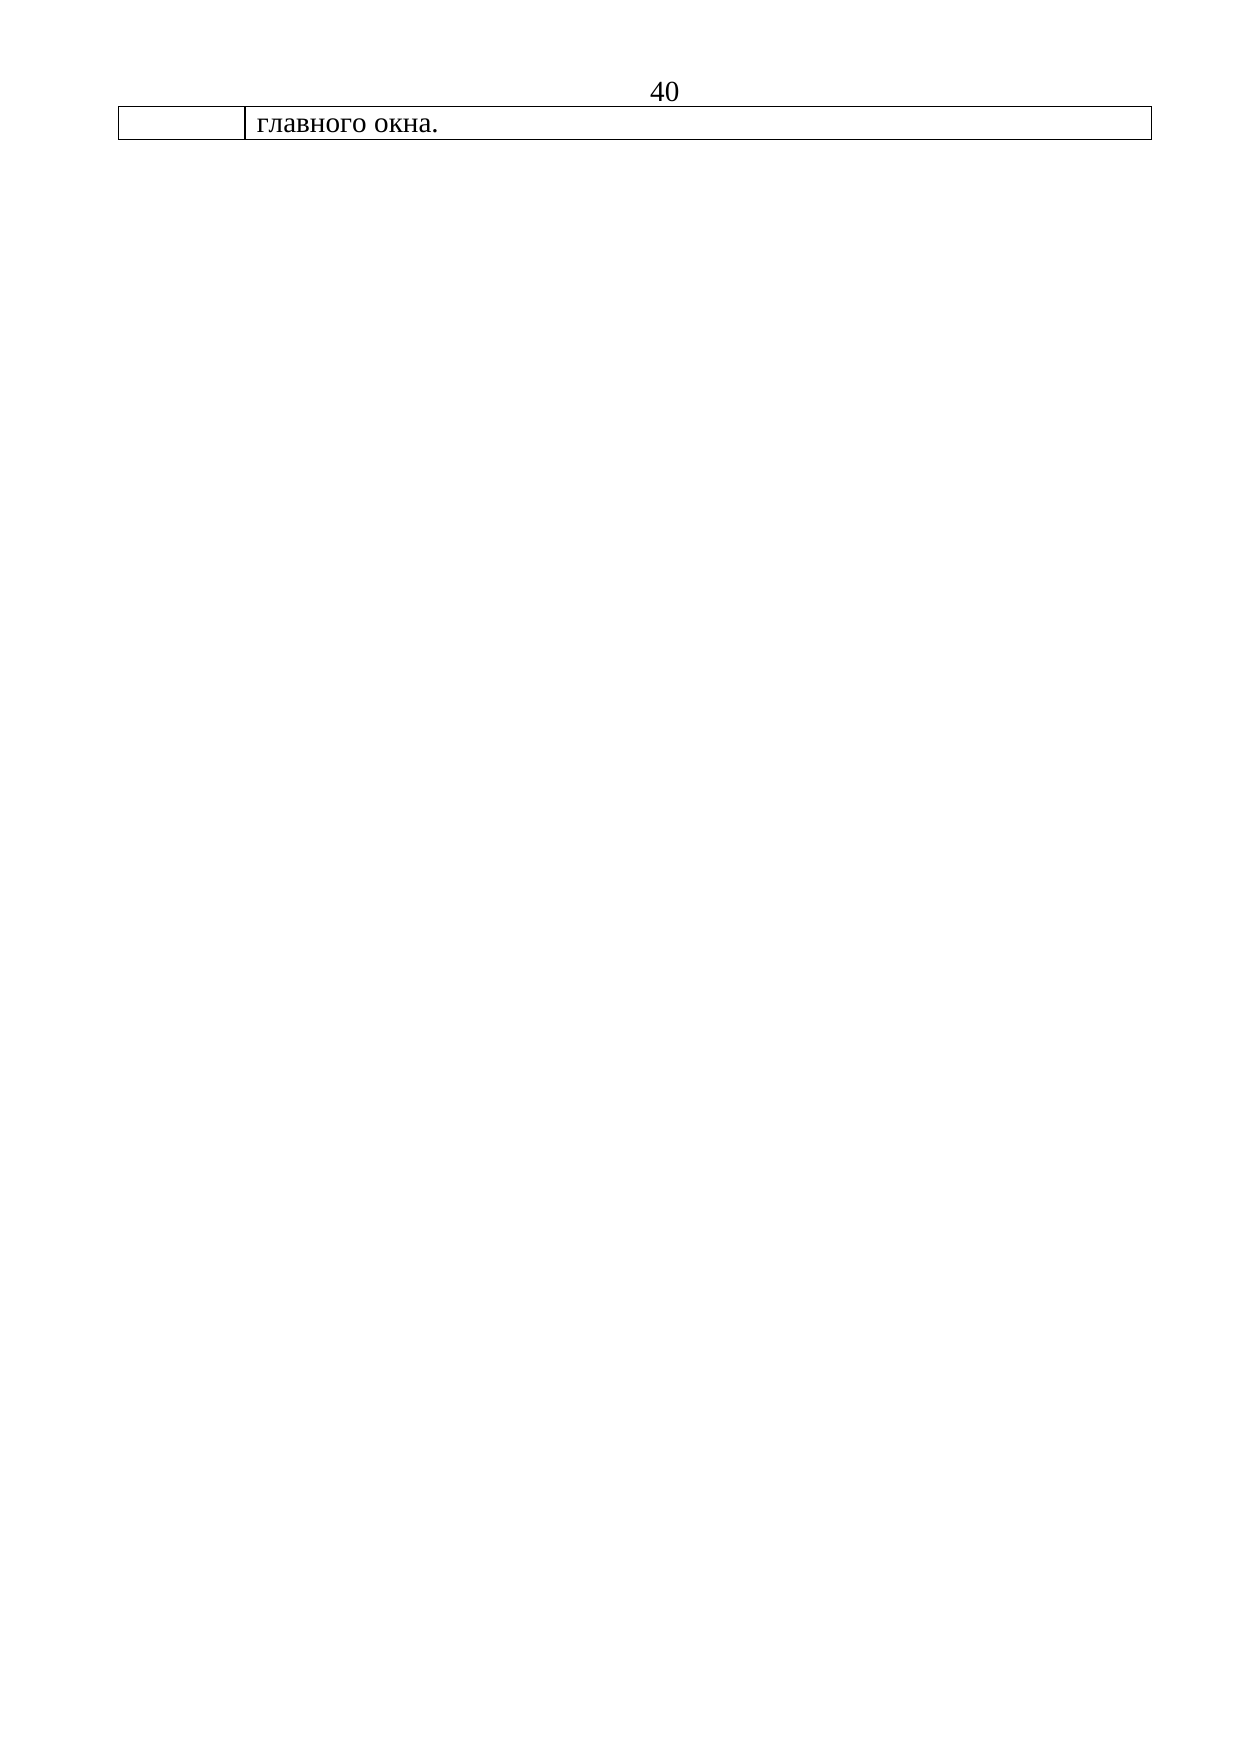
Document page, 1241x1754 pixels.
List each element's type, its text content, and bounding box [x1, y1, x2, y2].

table_cell 10 [119, 107, 244, 138]
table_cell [246, 107, 1151, 138]
